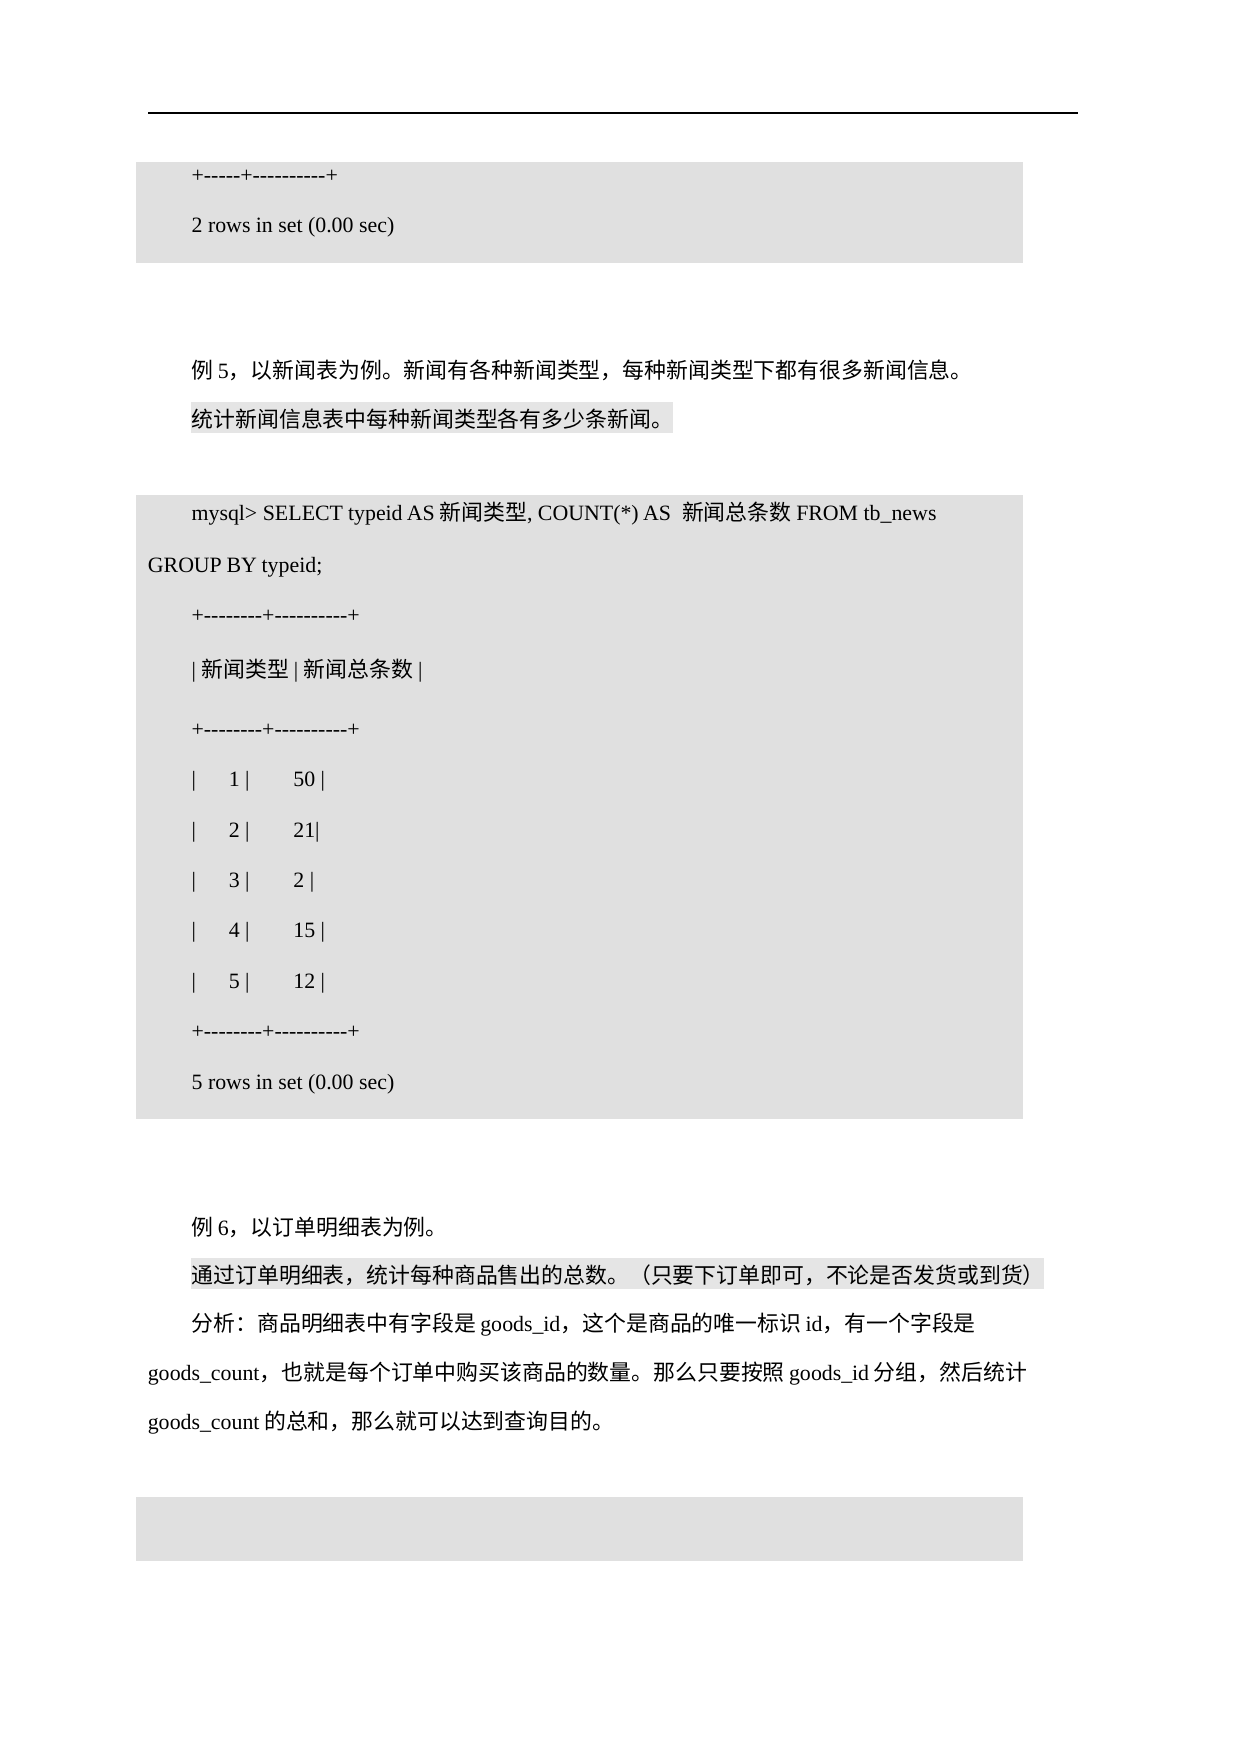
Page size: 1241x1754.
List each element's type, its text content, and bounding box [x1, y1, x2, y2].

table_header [136, 162, 1023, 263]
text 例6，以订单明细表为例。 [148, 1209, 1078, 1242]
text 通过订单明细表，统计每种商品售出的总数。（只要下订单即可，不论是否发货或到货） [148, 1257, 1078, 1290]
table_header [136, 1497, 1023, 1561]
text 例5，以新闻表为例。新闻有各种新闻类型，每种新闻类型下都有很多新闻信息。 [148, 353, 1078, 385]
text 统计新闻信息表中每种新闻类型各有多少条新闻。 [148, 401, 1078, 434]
text 分析：商品明细表中有字段是goods_id，这个是商品的唯一标识id，有一个字段是goods_count，也就是每个订单中购买该商品的数量。那么只要按照goods_id分组，然后统计goods_count的总和，那么就可以达到查询目的。 [148, 1306, 1078, 1436]
table_header mysql> SELECT typeid AS新闻类型, COUNT(*) AS 新闻总条数 FROM tb_news GROUP BY typeid; +--------+----------+ | 新闻类型 | 新闻总条数 | +--------+----------+ | 1 | 50 | | 2 | 21| | 3 | 2 | | 4 | 15 | | 5 | 12 | +--------+----------+ 5 rows in set (0.00 sec) [136, 495, 1023, 1119]
